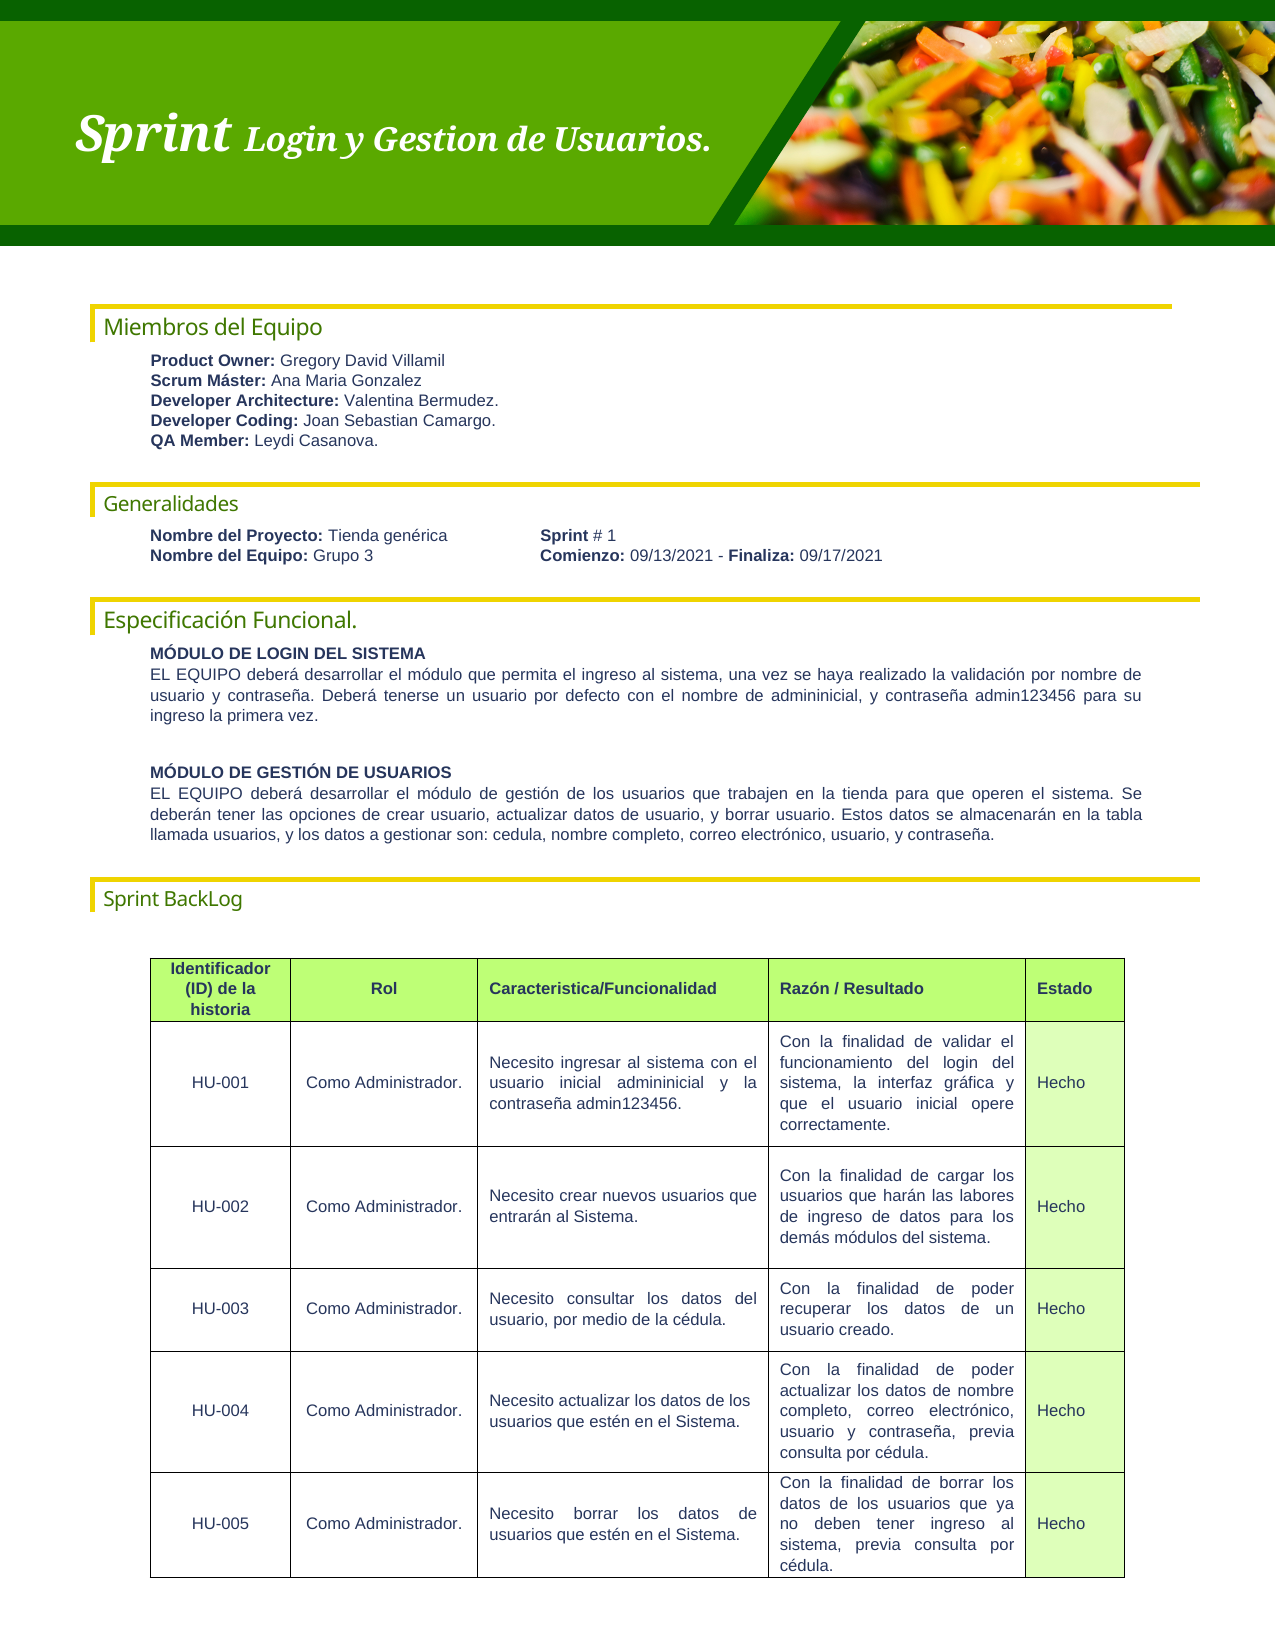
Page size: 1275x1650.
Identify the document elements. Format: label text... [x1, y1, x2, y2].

table_cell HU-001 [151, 1022, 290, 1146]
table_cell Hecho [1026, 1147, 1124, 1268]
subtitle Especificación Funcional. [95, 602, 1200, 635]
table_cell Hecho [1026, 1022, 1124, 1146]
table_cell Con la finalidad de cargar los usuarios que harán las labores de ingreso de datos para los demás módulos del sistema. [769, 1147, 1025, 1268]
text MÓDULO DE LOGIN DEL SISTEMA [150, 644, 1200, 663]
table_cell HU-002 [151, 1147, 290, 1268]
table_cell Necesito crear nuevos usuarios que entrarán al Sistema. [478, 1147, 768, 1268]
text Developer Coding: Joan Sebastian Camargo. [150, 411, 1200, 430]
table_cell Con la finalidad de poder actualizar los datos de nombre completo, correo electrónico, usuario y contraseña, previa consulta por cédula. [769, 1352, 1025, 1472]
table_header Rol [291, 959, 477, 1021]
text Scrum Máster: Ana Maria Gonzalez [150, 371, 1200, 390]
text EL EQUIPO deberá desarrollar el módulo de gestión de los usuarios que trabajen en la tienda para que operen el sistema. Se deberán tener las opciones de crear usuario, actualizar datos de usuario, y borrar usuario. Estos datos se almacenarán en la tabla llamada usuarios, y los datos a gestionar son: cedula, nombre completo, correo electrónico, usuario, y contraseña. [150, 784, 1144, 844]
table_cell Como Administrador. [291, 1473, 477, 1577]
subtitle Generalidades [95, 487, 1200, 517]
table_cell Con la finalidad de poder recuperar los datos de un usuario creado. [769, 1269, 1025, 1351]
table_cell Como Administrador. [291, 1352, 477, 1472]
table_cell Necesito consultar los datos del usuario, por medio de la cédula. [478, 1269, 768, 1351]
subtitle Sprint BackLog [95, 882, 1200, 912]
table_cell Necesito borrar los datos de usuarios que estén en el Sistema. [478, 1473, 768, 1577]
table_cell Con la finalidad de borrar los datos de los usuarios que ya no deben tener ingreso al sistema, previa consulta por cédula. [769, 1473, 1025, 1577]
table_cell HU-003 [151, 1269, 290, 1351]
table_header Caracteristica/Funcionalidad [478, 959, 768, 1021]
text EL EQUIPO deberá desarrollar el módulo que permita el ingreso al sistema, una vez se haya realizado la validación por nombre de usuario y contraseña. Deberá tenerse un usuario por defecto con el nombre de admininicial, y contraseña admin123456 para su ingreso la primera vez. [150, 665, 1144, 725]
table_cell Como Administrador. [291, 1269, 477, 1351]
table_cell Con la finalidad de validar el funcionamiento del login del sistema, la interfaz gráfica y que el usuario inicial opere correctamente. [769, 1022, 1025, 1146]
table_cell Como Administrador. [291, 1147, 477, 1268]
text Nombre del Equipo: Grupo 3 Comienzo: 09/13/2021 - Finaliza: 09/17/2021 [113, 546, 1172, 565]
title Sprint Login y Gestion de Usuarios. [75, 97, 806, 166]
table_cell Necesito actualizar los datos de los usuarios que estén en el Sistema. [478, 1352, 768, 1472]
text Developer Architecture: Valentina Bermudez. [150, 391, 1200, 410]
table_header Identificador (ID) de la historia [151, 959, 290, 1021]
subtitle Miembros del Equipo [95, 309, 1172, 342]
table_cell Hecho [1026, 1352, 1124, 1472]
table_cell HU-005 [151, 1473, 290, 1577]
picture [735, 21, 1275, 225]
table_header Estado [1026, 959, 1124, 1021]
text QA Member: Leydi Casanova. [150, 431, 1200, 450]
text MÓDULO DE GESTIÓN DE USUARIOS [150, 763, 1200, 782]
table_cell Hecho [1026, 1473, 1124, 1577]
table_header Razón / Resultado [769, 959, 1025, 1021]
table_cell Hecho [1026, 1269, 1124, 1351]
text Product Owner: Gregory David Villamil [150, 351, 1200, 370]
text Nombre del Proyecto: Tienda genérica Sprint # 1 [150, 526, 1200, 545]
table_cell HU-004 [151, 1352, 290, 1472]
table_cell Necesito ingresar al sistema con el usuario inicial admininicial y la contraseña admin123456. [478, 1022, 768, 1146]
table_cell Como Administrador. [291, 1022, 477, 1146]
